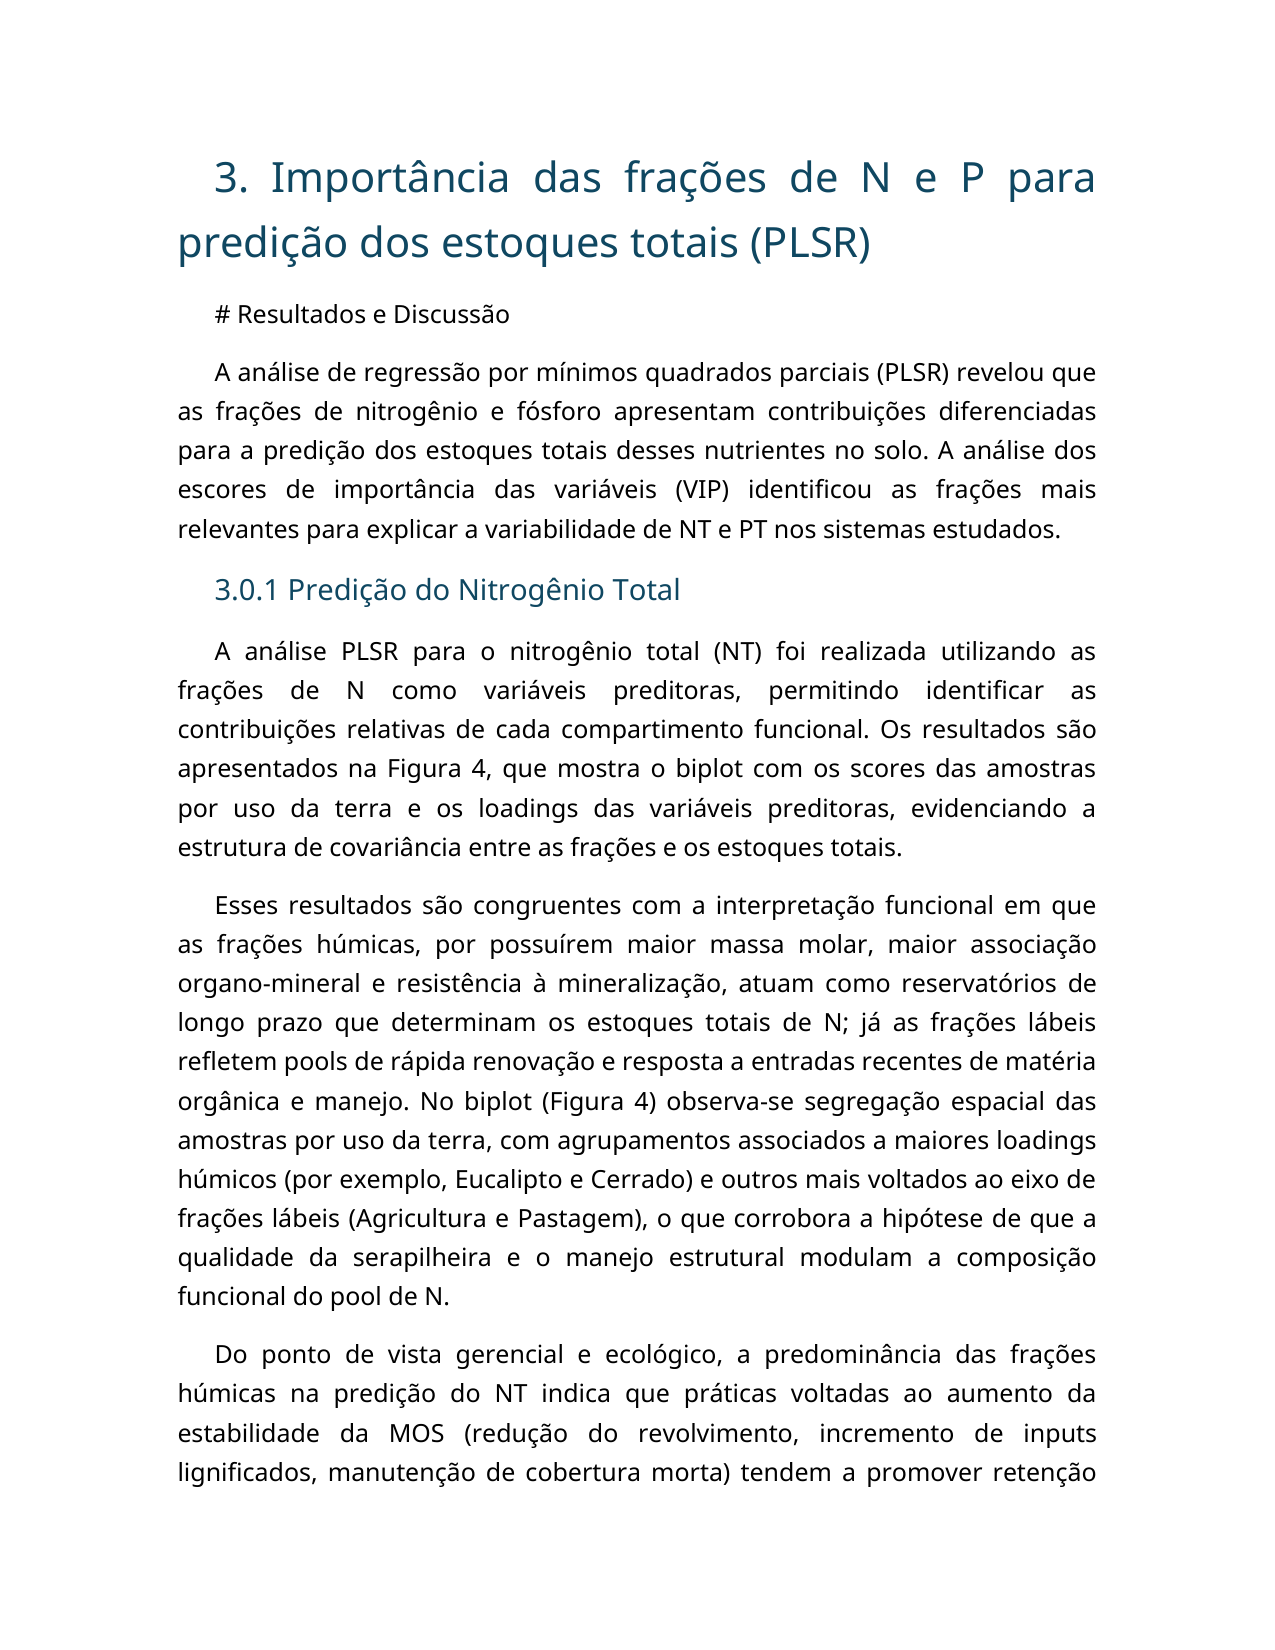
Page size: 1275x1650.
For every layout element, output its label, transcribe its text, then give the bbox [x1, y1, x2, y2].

subtitle 3.0.1 Predição do Nitrogênio Total [177, 569, 1098, 609]
text A análise PLSR para o nitrogênio total (NT) foi realizada utilizando as frações de N como variáveis preditoras, permitindo identificar as contribuições relativas de cada compartimento funcional. Os resultados são apresentados na Figura 4, que mostra o biplot com os scores das amostras por uso da terra e os loadings das variáveis preditoras, evidenciando a estrutura de covariância entre as frações e os estoques totais. [177, 634, 1098, 863]
text ﻿# Resultados e Discussão [177, 297, 1098, 331]
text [177, 1337, 1098, 1488]
text Esses resultados são congruentes com a interpretação funcional em que as frações húmicas, por possuírem maior massa molar, maior associação organo-mineral e resistência à mineralização, atuam como reservatórios de longo prazo que determinam os estoques totais de N; já as frações lábeis refletem pools de rápida renovação e resposta a entradas recentes de matéria orgânica e manejo. No biplot (Figura 4) observa-se segregação espacial das amostras por uso da terra, com agrupamentos associados a maiores loadings húmicos (por exemplo, Eucalipto e Cerrado) e outros mais voltados ao eixo de frações lábeis (Agricultura e Pastagem), o que corrobora a hipótese de que a qualidade da serapilheira e o manejo estrutural modulam a composição funcional do pool de N. [177, 887, 1098, 1313]
subtitle 3. Importância das frações de N e P para predição dos estoques totais (PLSR) [177, 148, 1098, 269]
text A análise de regressão por mínimos quadrados parciais (PLSR) revelou que as frações de nitrogênio e fósforo apresentam contribuições diferenciadas para a predição dos estoques totais desses nutrientes no solo. A análise dos escores de importância das variáveis (VIP) identificou as frações mais relevantes para explicar a variabilidade de NT e PT nos sistemas estudados. [177, 355, 1098, 545]
